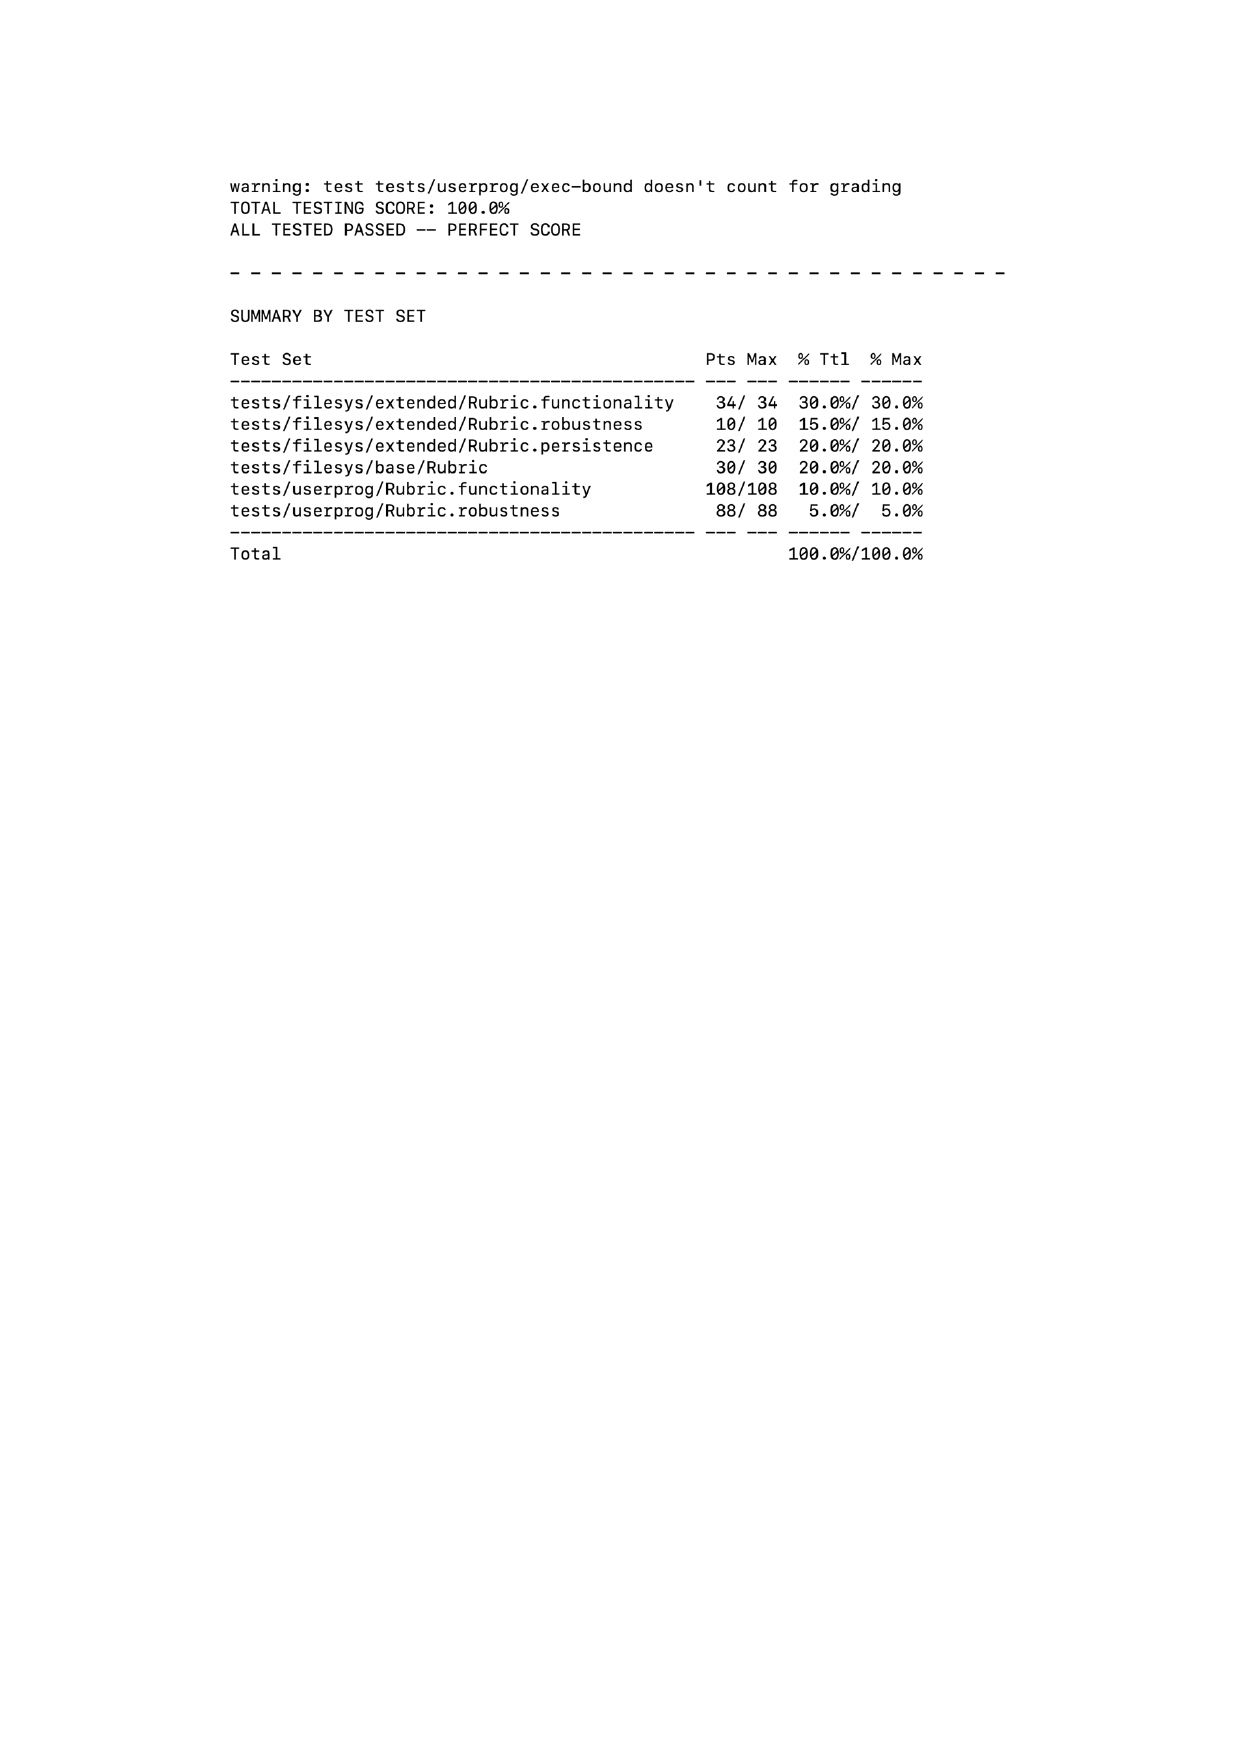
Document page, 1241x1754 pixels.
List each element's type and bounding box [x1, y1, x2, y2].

picture [229, 177, 1046, 579]
